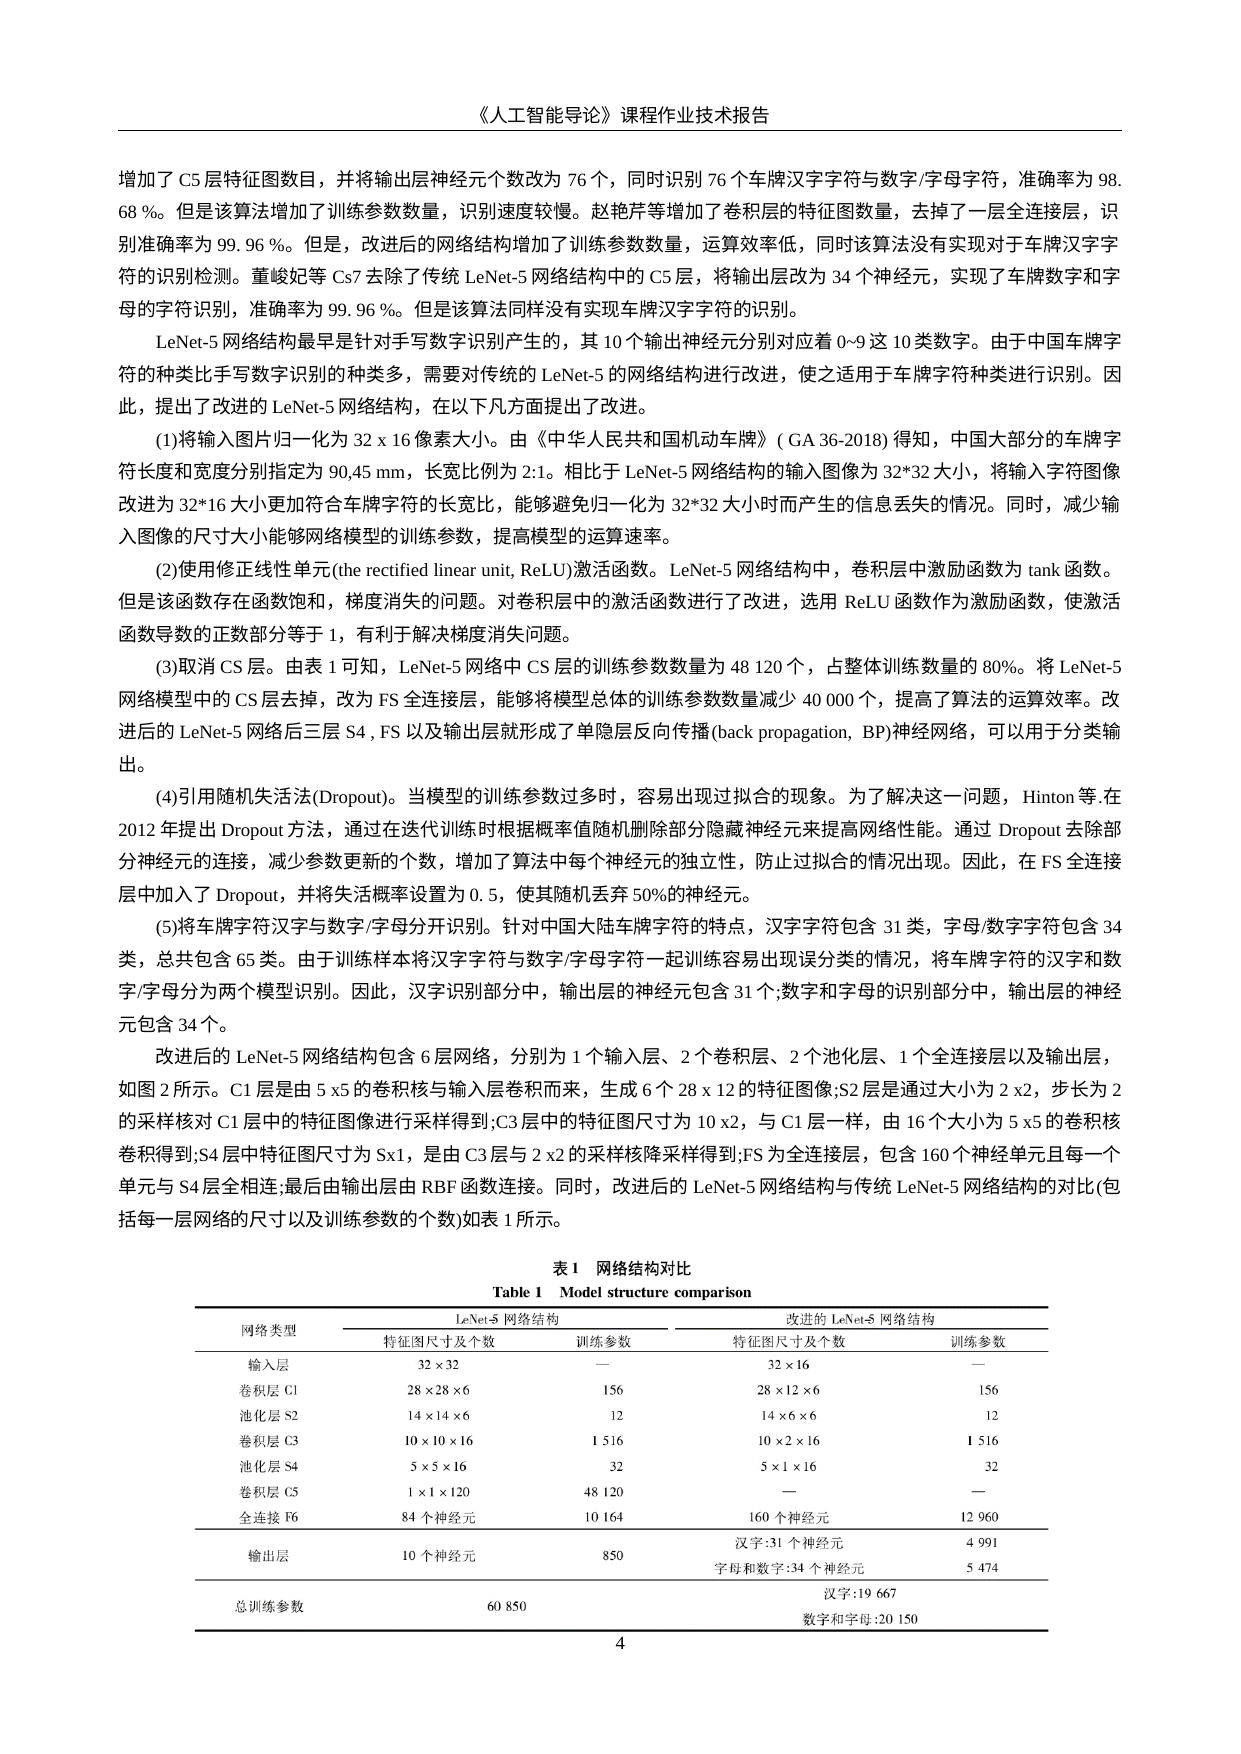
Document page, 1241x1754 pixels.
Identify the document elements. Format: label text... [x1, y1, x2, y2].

text (3)取消CS层。由表1可知，LeNet-5网络中CS层的训练参数数量为48 120个，占整体训练数量的80%。将LeNet-5网络模型中的CS层去掉，改为FS全连接层，能够将模型总体的训练参数数量减少40 000个，提高了算法的运算效率。改进后的LeNet-5网络后三层S4 , FS以及输出层就形成了单隐层反向传播(back propagation, BP)神经网络，可以用于分类输出。 [118, 649, 1122, 779]
text 改进后的LeNet-5网络结构包含6层网络，分别为1个输入层、2个卷积层、2个池化层、1个全连接层以及输出层，如图2所示。C1层是由5 x5的卷积核与输入层卷积而来，生成6个28 x 12的特征图像;S2层是通过大小为2 x2，步长为2的采样核对C1层中的特征图像进行采样得到;C3层中的特征图尺寸为10 x2，与C1层一样，由16个大小为5 x5的卷积核卷积得到;S4层中特征图尺寸为Sx1，是由C3层与2 x2的采样核降采样得到;FS为全连接层，包含160个神经单元且每一个单元与S4层全相连;最后由输出层由RBF函数连接。同时，改进后的LeNet-5网络结构与传统LeNet-5网络结构的对比(包括每一层网络的尺寸以及训练参数的个数)如表1所示。 [118, 1039, 1122, 1234]
text (4)引用随机失活法(Dropout)。当模型的训练参数过多时，容易出现过拟合的现象。为了解决这一问题，Hinton等.在2012年提出Dropout方法，通过在迭代训练时根据概率值随机删除部分隐藏神经元来提高网络性能。通过Dropout去除部分神经元的连接，减少参数更新的个数，增加了算法中每个神经元的独立性，防止过拟合的情况出现。因此，在FS全连接层中加入了Dropout，并将失活概率设置为0. 5，使其随机丢弃50%的神经元。 [118, 779, 1122, 909]
picture [187, 1255, 1052, 1636]
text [118, 162, 1122, 324]
text (5)将车牌字符汉字与数字/字母分开识别。针对中国大陆车牌字符的特点，汉字字符包含31类，字母/数字字符包含34类，总共包含65类。由于训练样本将汉字字符与数字/字母字符一起训练容易出现误分类的情况，将车牌字符的汉字和数字/字母分为两个模型识别。因此，汉字识别部分中，输出层的神经元包含31个;数字和字母的识别部分中，输出层的神经元包含34个。 [118, 909, 1122, 1039]
text (2)使用修正线性单元(the rectified linear unit, ReLU)激活函数。LeNet-5网络结构中，卷积层中激励函数为tank函数。但是该函数存在函数饱和，梯度消失的问题。对卷积层中的激活函数进行了改进，选用ReLU函数作为激励函数，使激活函数导数的正数部分等于1，有利于解决梯度消失问题。 [118, 552, 1122, 649]
text (1)将输入图片归一化为32 x 16像素大小。由《中华人民共和国机动车牌》( GA 36-2018) 得知，中国大部分的车牌字符长度和宽度分别指定为90,45 mm，长宽比例为2:1。相比于LeNet-5网络结构的输入图像为32*32大小，将输入字符图像改进为32*16大小更加符合车牌字符的长宽比，能够避免归一化为32*32大小时而产生的信息丢失的情况。同时，减少输入图像的尺寸大小能够网络模型的训练参数，提高模型的运算速率。 [118, 422, 1122, 552]
text LeNet-5网络结构最早是针对手写数字识别产生的，其10个输出神经元分别对应着0~9这10类数字。由于中国车牌字符的种类比手写数字识别的种类多，需要对传统的LeNet-5的网络结构进行改进，使之适用于车牌字符种类进行识别。因此，提出了改进的LeNet-5网络结构，在以下凡方面提出了改进。 [118, 324, 1122, 422]
